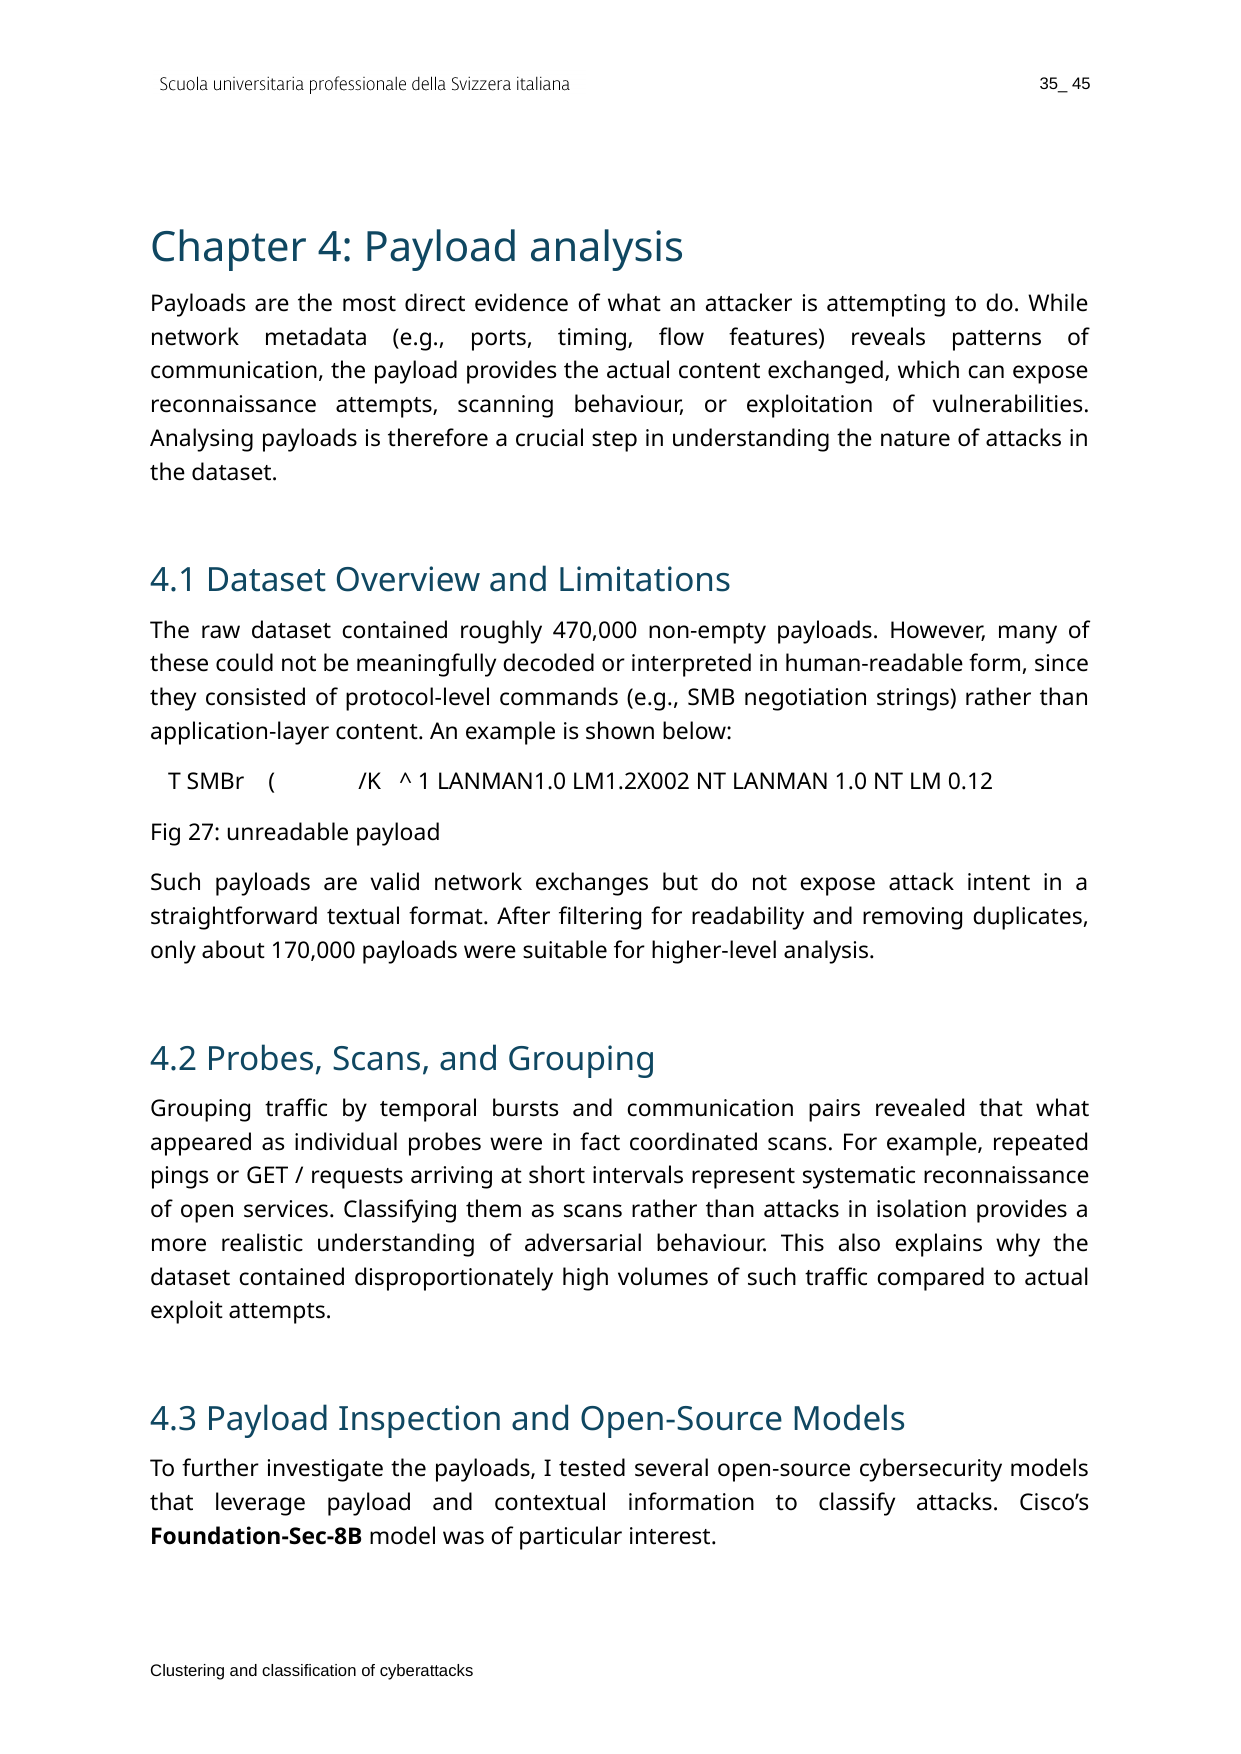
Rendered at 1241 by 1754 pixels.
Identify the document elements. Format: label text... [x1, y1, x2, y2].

text Fig 27: unreadable payload [150, 816, 1090, 847]
subtitle 4.1 Dataset Overview and Limitations [150, 556, 1090, 602]
subtitle 4.2 Probes, Scans, and Grouping [150, 1034, 1090, 1080]
text Payloads are the most direct evidence of what an attacker is attempting to do. While network metadata (e.g., ports, timing, flow features) reveals patterns of communication, the payload provides the actual content exchanged, which can expose reconnaissance attempts, scanning behaviour, or exploitation of vulnerabilities. Analysing payloads is therefore a crucial step in understanding the nature of attacks in the dataset. [150, 287, 1090, 487]
text To further investigate the payloads, I tested several open-source cybersecurity models that leverage payload and contextual information to classify attacks. Cisco’s Foundation-Sec-8B model was of particular interest. [150, 1452, 1090, 1551]
text The raw dataset contained roughly 470,000 non-empty payloads. However, many of these could not be meaningfully decoded or interpreted in human-readable form, since they consisted of protocol-level commands (e.g., SMB negotiation strings) rather than application-layer content. An example is shown below: [150, 613, 1090, 746]
picture [152, 70, 586, 98]
subtitle Chapter 4: Payload analysis [150, 217, 1090, 274]
text Grouping traffic by temporal bursts and communication pairs revealed that what appeared as individual probes were in fact coordinated scans. For example, repeated pings or GET / requests arriving at short intervals represent systematic reconnaissance of open services. Classifying them as scans rather than attacks in isolation provides a more realistic understanding of adversarial behaviour. This also explains why the dataset contained disproportionately high volumes of such traffic compared to actual exploit attempts. [150, 1092, 1090, 1325]
subtitle 4.3 Payload Inspection and Open-Source Models [150, 1395, 1090, 1440]
text T SMBr ( /K ^ 1 LANMAN1.0 LM1.2X002 NT LANMAN 1.0 NT LM 0.12 [150, 765, 1090, 796]
text Such payloads are valid network exchanges but do not expose attack intent in a straightforward textual format. After filtering for readability and removing duplicates, only about 170,000 payloads were suitable for higher-level analysis. [150, 866, 1090, 965]
